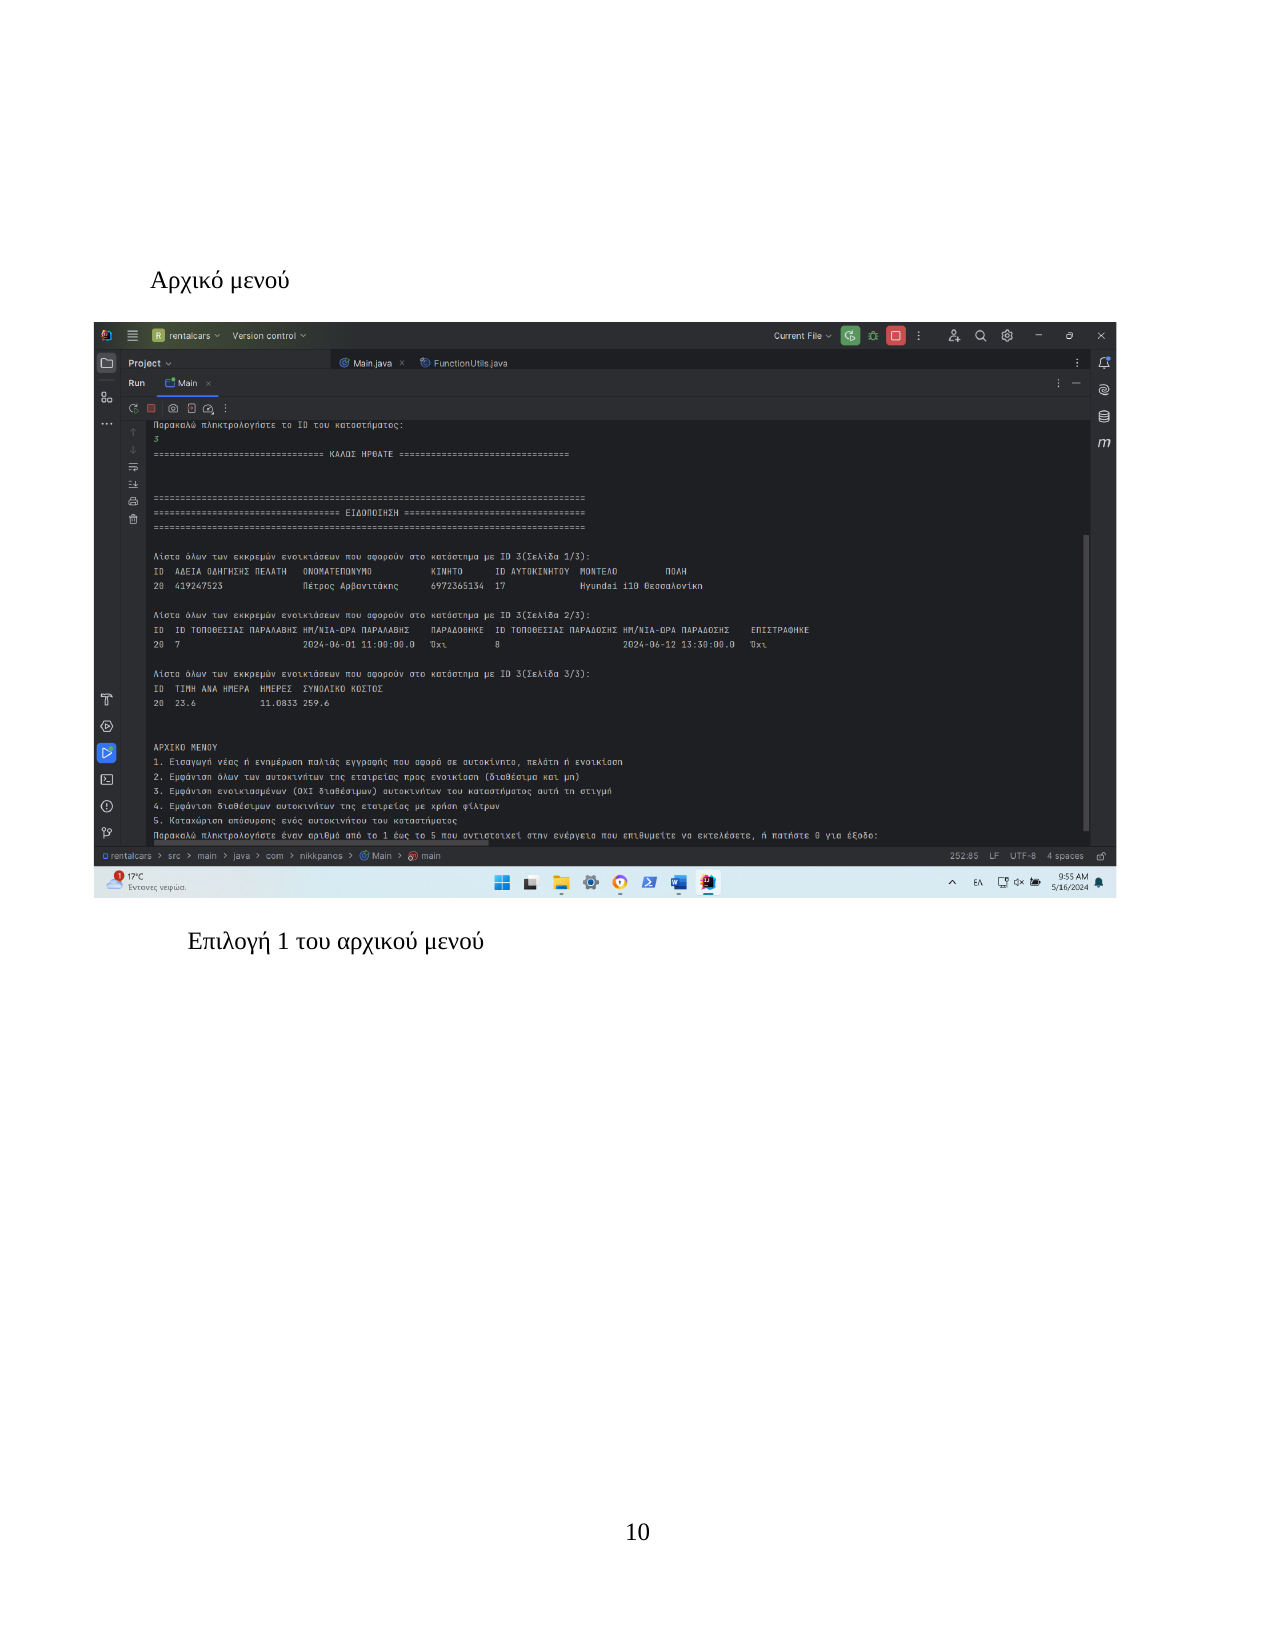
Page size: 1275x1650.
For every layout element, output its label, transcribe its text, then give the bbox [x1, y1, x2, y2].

picture [93, 322, 1117, 898]
text Επιλογή 1 του αρχικού μενού [19, 926, 1106, 955]
text Αρχικό μενού [150, 265, 1125, 294]
